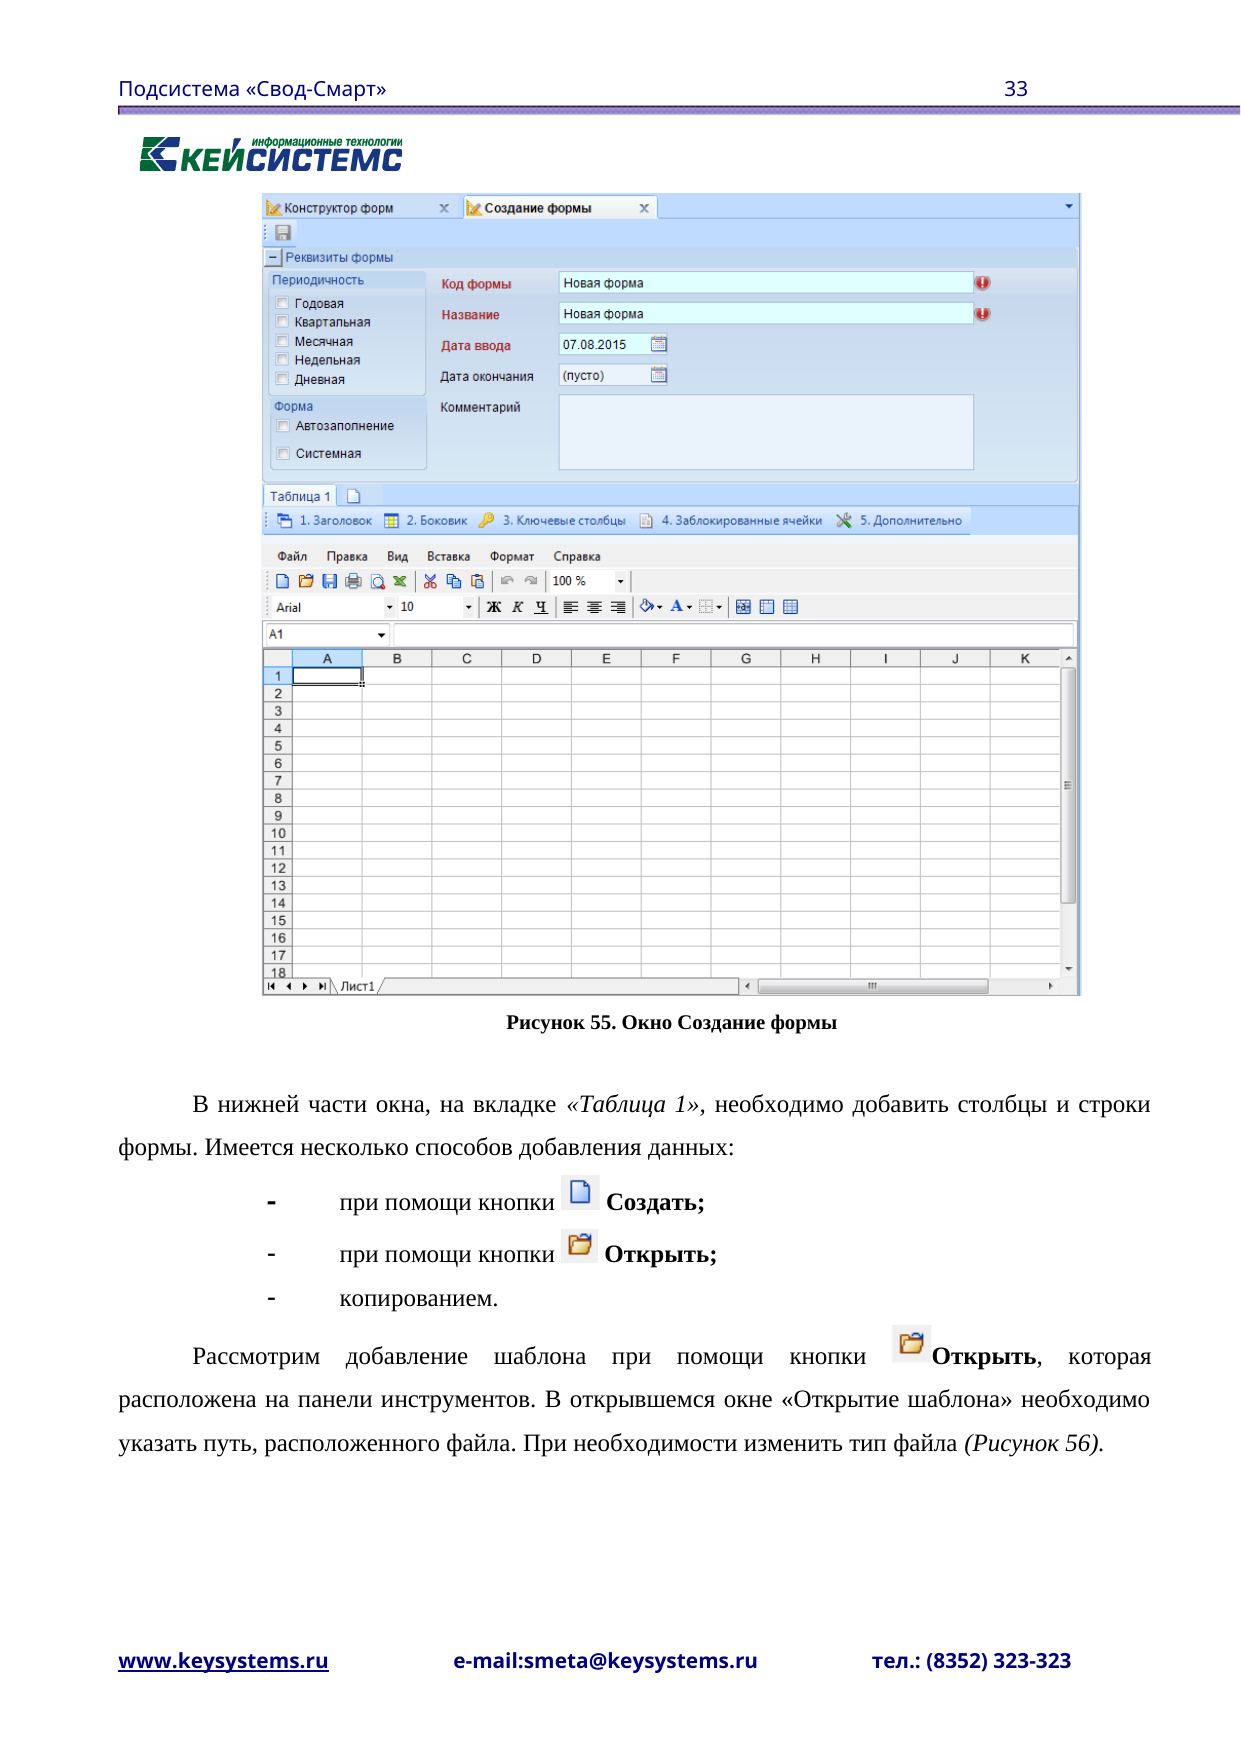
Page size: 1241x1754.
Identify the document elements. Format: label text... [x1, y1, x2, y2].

picture [561, 1175, 600, 1210]
picture [261, 193, 1082, 996]
picture [892, 1325, 932, 1365]
picture [561, 1229, 598, 1263]
list копированием. [193, 1283, 1152, 1311]
picture [139, 137, 403, 171]
text Рассмотрим добавление шаблона при помощи кнопки Открыть, которая расположена на панели инструментов. В открывшемся окне «Открытие шаблона» необходимо указать путь, расположенного файла. При необходимости изменить тип файла (Рисунок 56). [118, 1326, 1152, 1456]
list при помощи кнопки Открыть; [193, 1230, 1152, 1268]
text В нижней части окна, на вкладке «Таблица 1», необходимо добавить столбцы и строки формы. Имеется несколько способов добавления данных: [118, 1089, 1152, 1161]
list при помощи кнопки Создать; [193, 1175, 1152, 1215]
picture [118, 102, 1241, 121]
text Рисунок 55. Окно Создание формы [118, 1009, 1152, 1034]
